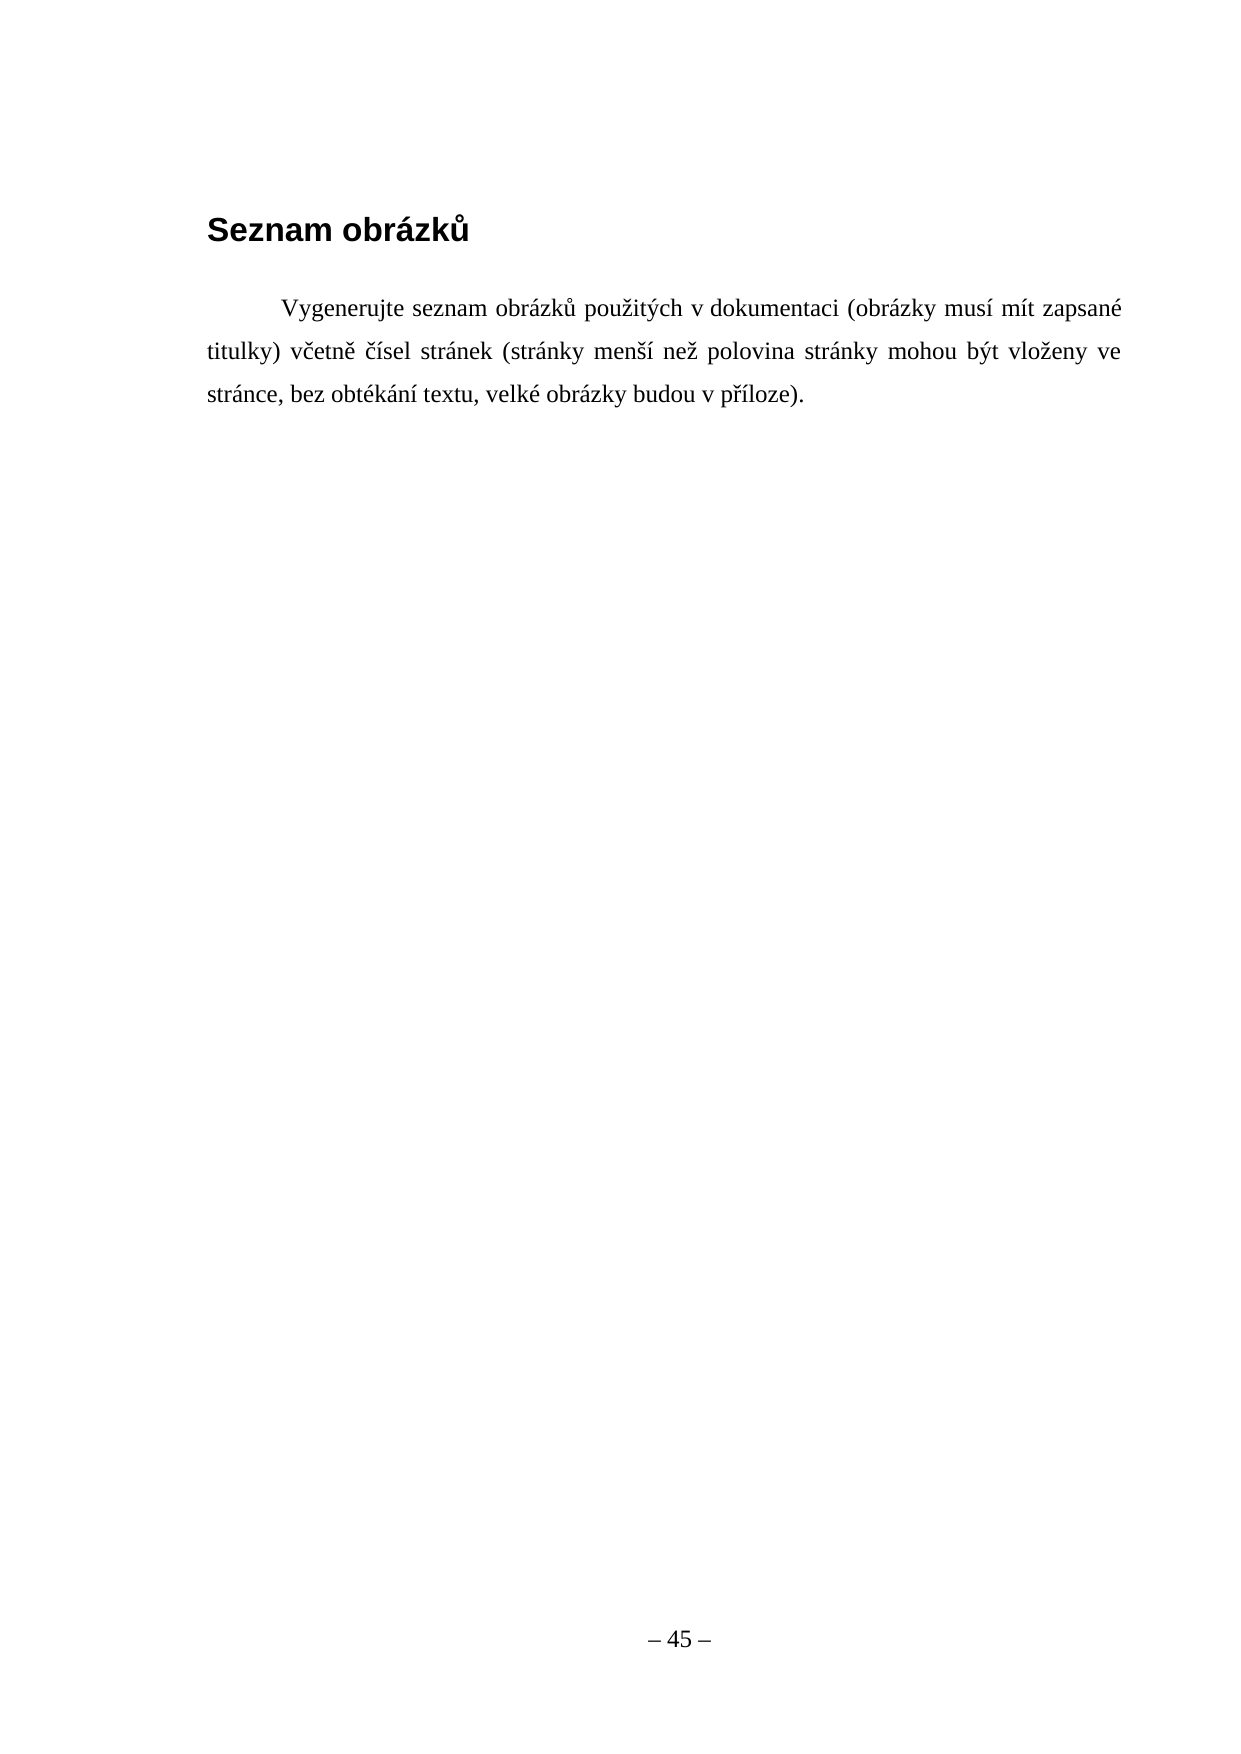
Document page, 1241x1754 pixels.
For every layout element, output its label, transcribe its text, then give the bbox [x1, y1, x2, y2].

subtitle Seznam obrázků [207, 210, 1122, 249]
text Vygenerujte seznam obrázků použitých v dokumentaci (obrázky musí mít zapsané titulky) včetně čísel stránek (stránky menší než polovina stránky mohou být vloženy ve stránce, bez obtékání textu, velké obrázky budou v příloze). [207, 293, 1122, 408]
